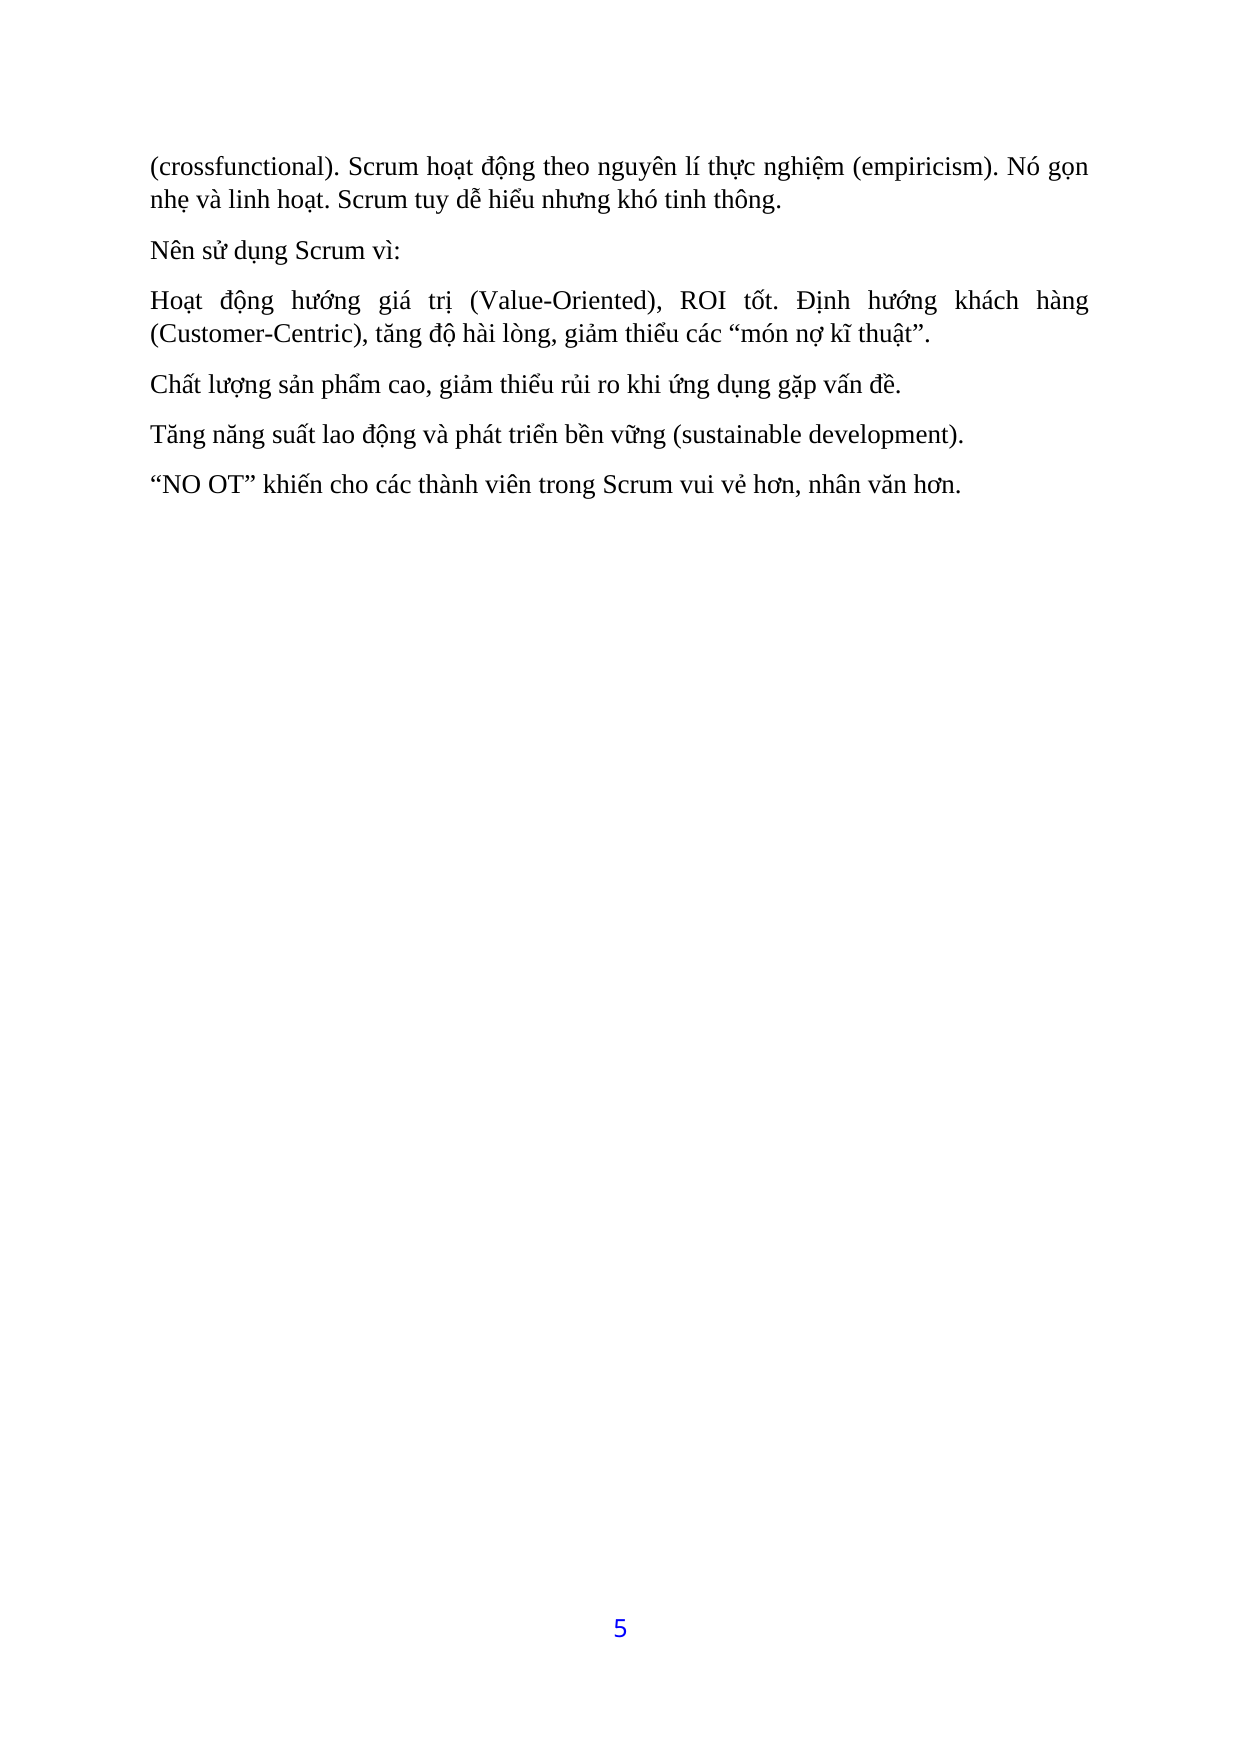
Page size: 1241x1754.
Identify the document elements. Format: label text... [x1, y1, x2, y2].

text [150, 150, 1090, 215]
text Hoạt động hướng giá trị (Value-Oriented), ROI tốt. Định hướng khách hàng (Customer-Centric), tăng độ hài lòng, giảm thiểu các “món nợ kĩ thuật”. [150, 284, 1090, 349]
text Tăng năng suất lao động và phát triển bền vững (sustainable development). [150, 418, 1090, 449]
text “NO OT” khiến cho các thành viên trong Scrum vui vẻ hơn, nhân văn hơn. [150, 468, 1090, 499]
text Nên sử dụng Scrum vì: [150, 234, 1090, 265]
text Chất lượng sản phẩm cao, giảm thiểu rủi ro khi ứng dụng gặp vấn đề. [150, 368, 1090, 399]
